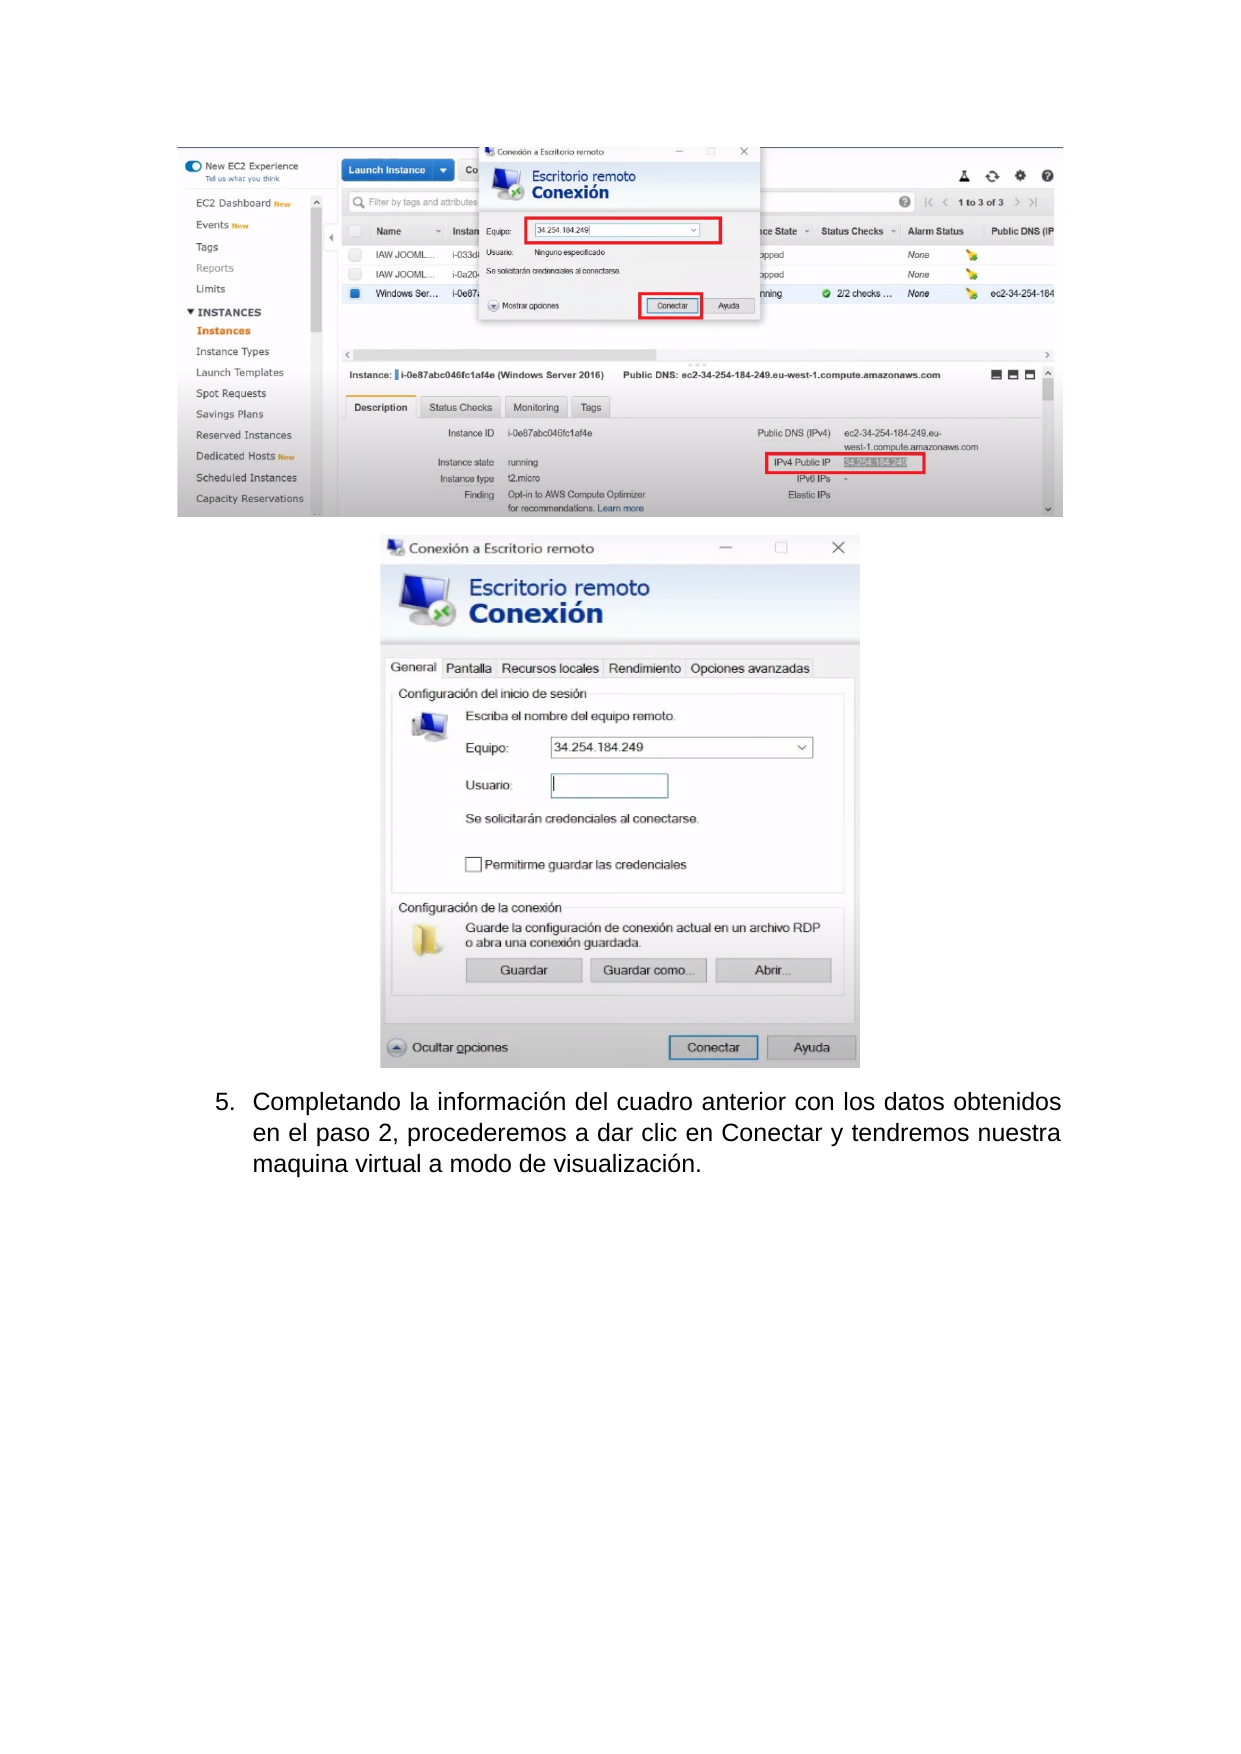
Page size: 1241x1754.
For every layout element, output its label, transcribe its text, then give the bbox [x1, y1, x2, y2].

list Completando la información del cuadro anterior con los datos obtenidos en el paso 2, procederemos a dar clic en Conectar y tendremos nuestra maquina virtual a modo de visualización. [215, 1087, 1063, 1177]
picture [177, 147, 1063, 517]
picture [380, 535, 860, 1068]
